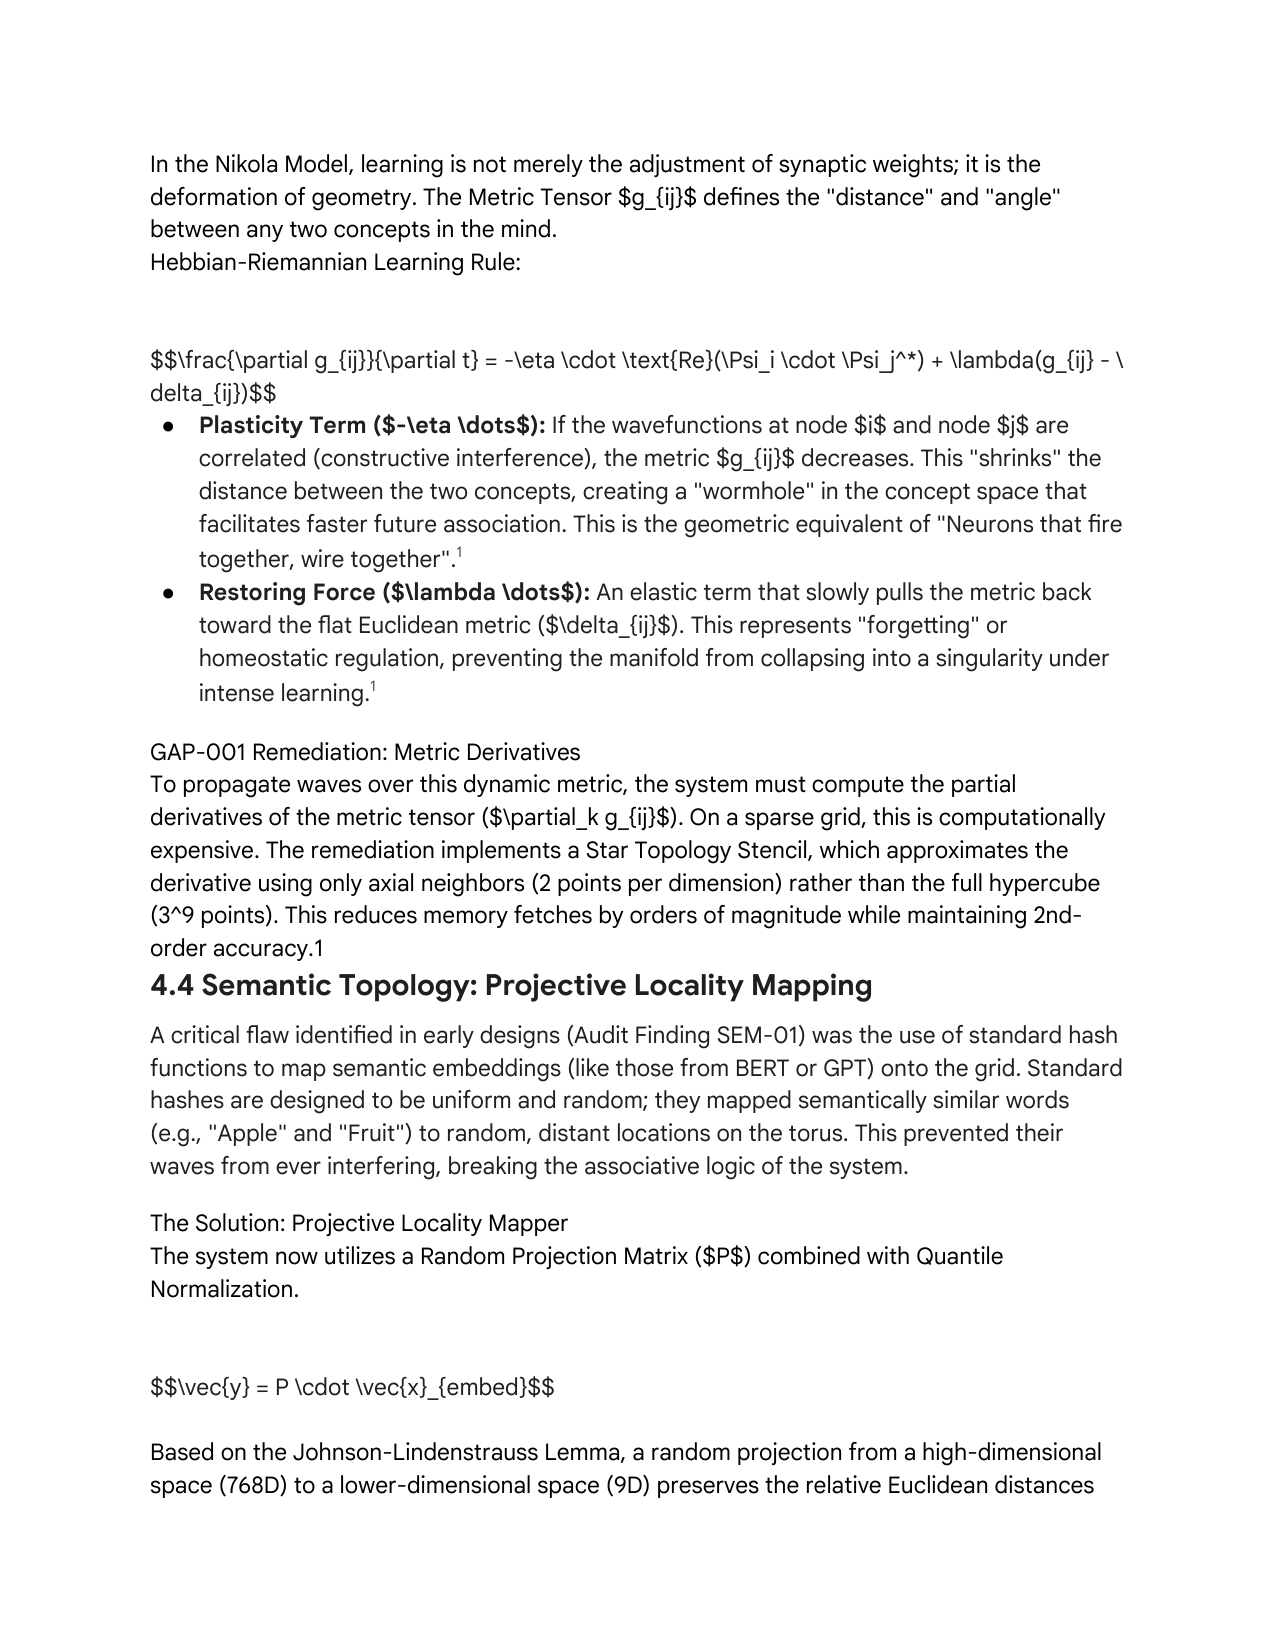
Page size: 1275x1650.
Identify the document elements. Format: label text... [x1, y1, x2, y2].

text The system now utilizes a Random Projection Matrix ($P$) combined with Quantile Normalization. [150, 1242, 1125, 1304]
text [150, 1438, 1125, 1500]
subtitle 4.4 Semantic Topology: Projective Locality Mapping [150, 967, 1125, 1003]
list Plasticity Term ($-\eta \dots$): If the wavefunctions at node $i$ and node $j$ are correlated (constructive interference), the metric $g_{ij}$ decreases. This "shrinks" the distance between the two concepts, creating a "wormhole" in the concept space that facilitates faster future association. This is the geometric equivalent of "Neurons that fire together, wire together".1 [161, 412, 1125, 574]
text Hebbian-Riemannian Learning Rule: [150, 248, 1125, 277]
text A critical flaw identified in early designs (Audit Finding SEM-01) was the use of standard hash functions to map semantic embeddings (like those from BERT or GPT) onto the grid. Standard hashes are designed to be uniform and random; they mapped semantically similar words (e.g., "Apple" and "Fruit") to random, distant locations on the torus. This prevented their waves from ever interfering, breaking the associative logic of the system. [150, 1021, 1125, 1181]
text GAP-001 Remediation: Metric Derivatives [150, 738, 1125, 767]
text $$\vec{y} = P \cdot \vec{x}_{embed}$$ [150, 1373, 1125, 1402]
list Restoring Force ($\lambda \dots$): An elastic term that slowly pulls the metric back toward the flat Euclidean metric ($\delta_{ij}$). This represents "forgetting" or homeostatic regulation, preventing the manifold from collapsing into a singularity under intense learning.1 [161, 579, 1125, 708]
text $$\frac{\partial g_{ij}}{\partial t} = -\eta \cdot \text{Re}(\Psi_i \cdot \Psi_j^*) + \lambda(g_{ij} - \delta_{ij})$$ [150, 346, 1125, 408]
text In the Nikola Model, learning is not merely the adjustment of synaptic weights; it is the deformation of geometry. The Metric Tensor $g_{ij}$ defines the "distance" and "angle" between any two concepts in the mind. [150, 150, 1125, 244]
text The Solution: Projective Locality Mapper [150, 1209, 1125, 1238]
text To propagate waves over this dynamic metric, the system must compute the partial derivatives of the metric tensor ($\partial_k g_{ij}$). On a sparse grid, this is computationally expensive. The remediation implements a Star Topology Stencil, which approximates the derivative using only axial neighbors (2 points per dimension) rather than the full hypercube (3^9 points). This reduces memory fetches by orders of magnitude while maintaining 2nd-order accuracy.1 [150, 771, 1125, 963]
